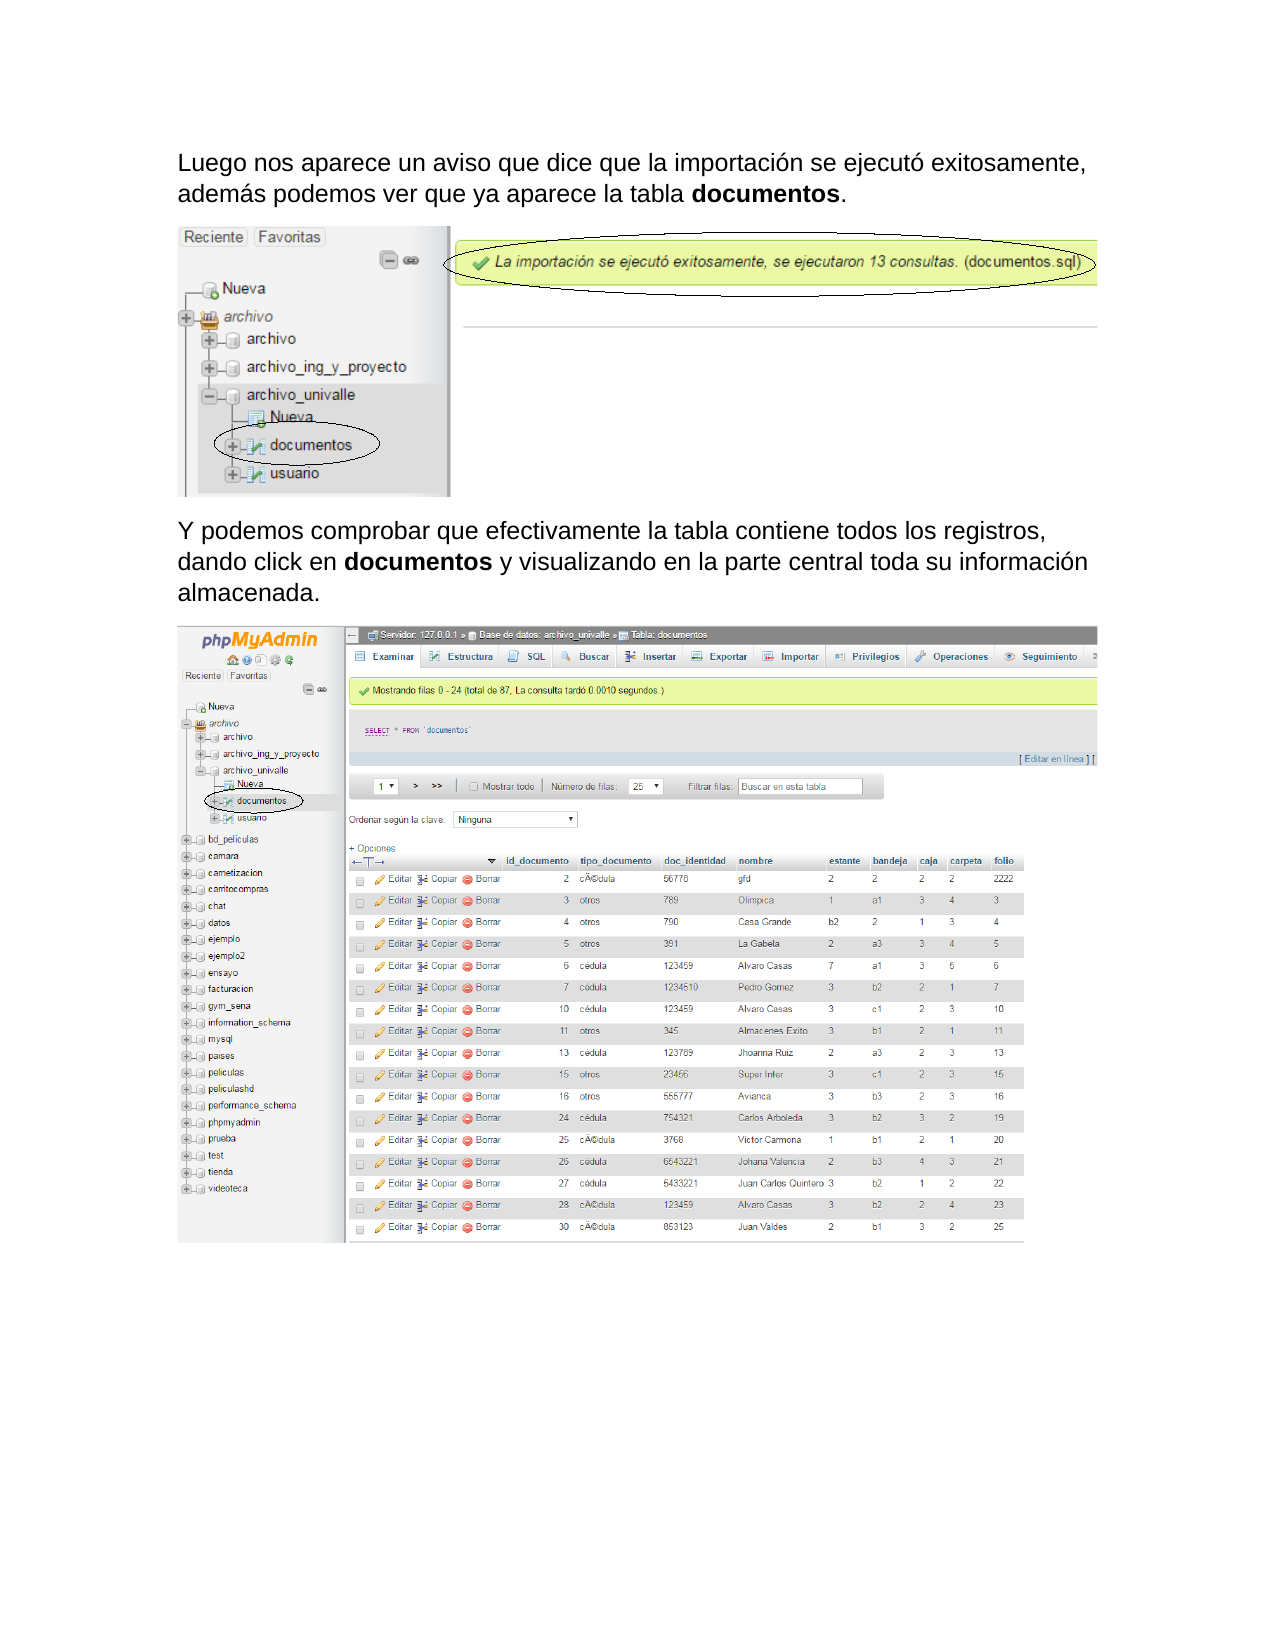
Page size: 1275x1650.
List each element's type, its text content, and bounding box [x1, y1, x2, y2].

text Luego nos aparece un aviso que dice que la importación se ejecutó exitosamente, además podemos ver que ya aparece la tabla documentos. [177, 148, 1098, 207]
picture [177, 226, 1098, 497]
text Y podemos comprobar que efectivamente la tabla contiene todos los registros, dando click en documentos y visualizando en la parte central toda su información almacenada. [177, 516, 1098, 606]
picture [177, 625, 1098, 1243]
